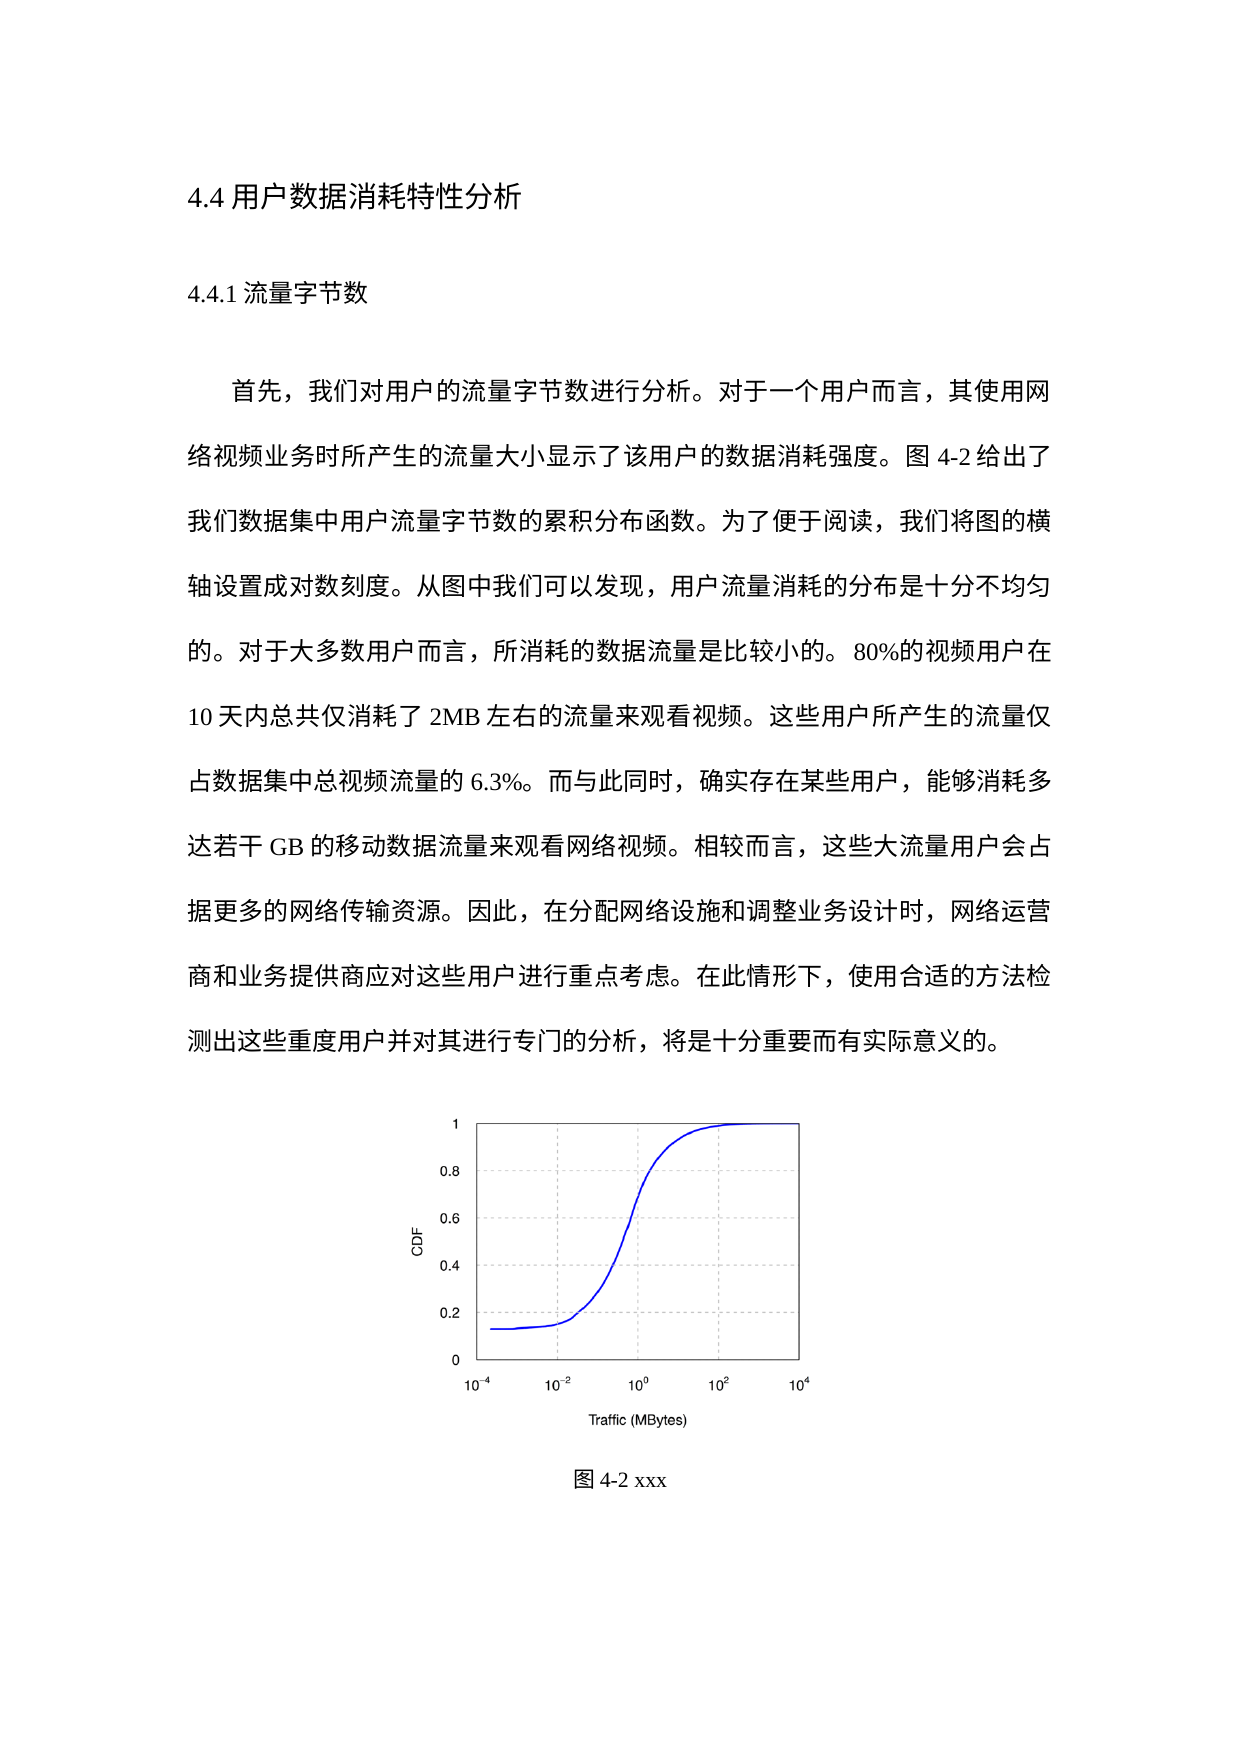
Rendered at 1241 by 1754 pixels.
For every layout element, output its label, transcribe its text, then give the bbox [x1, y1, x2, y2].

text 流量字节数 [187, 259, 1053, 324]
picture [406, 1104, 835, 1447]
text 图4-2 xxx [187, 1462, 1053, 1494]
text 首先，我们对用户的流量字节数进行分析。对于一个用户而言，其使用网络视频业务时所产生的流量大小显示了该用户的数据消耗强度。图4-2给出了我们数据集中用户流量字节数的累积分布函数。为了便于阅读，我们将图的横轴设置成对数刻度。从图中我们可以发现，用户流量消耗的分布是十分不均匀的。对于大多数用户而言，所消耗的数据流量是比较小的。80%的视频用户在10天内总共仅消耗了2MB左右的流量来观看视频。这些用户所产生的流量仅占数据集中总视频流量的6.3%。而与此同时，确实存在某些用户，能够消耗多达若干GB的移动数据流量来观看网络视频。相较而言，这些大流量用户会占据更多的网络传输资源。因此，在分配网络设施和调整业务设计时，网络运营商和业务提供商应对这些用户进行重点考虑。在此情形下，使用合适的方法检测出这些重度用户并对其进行专门的分析，将是十分重要而有实际意义的。 [187, 357, 1053, 1072]
text 用户数据消耗特性分析 [187, 162, 1053, 227]
